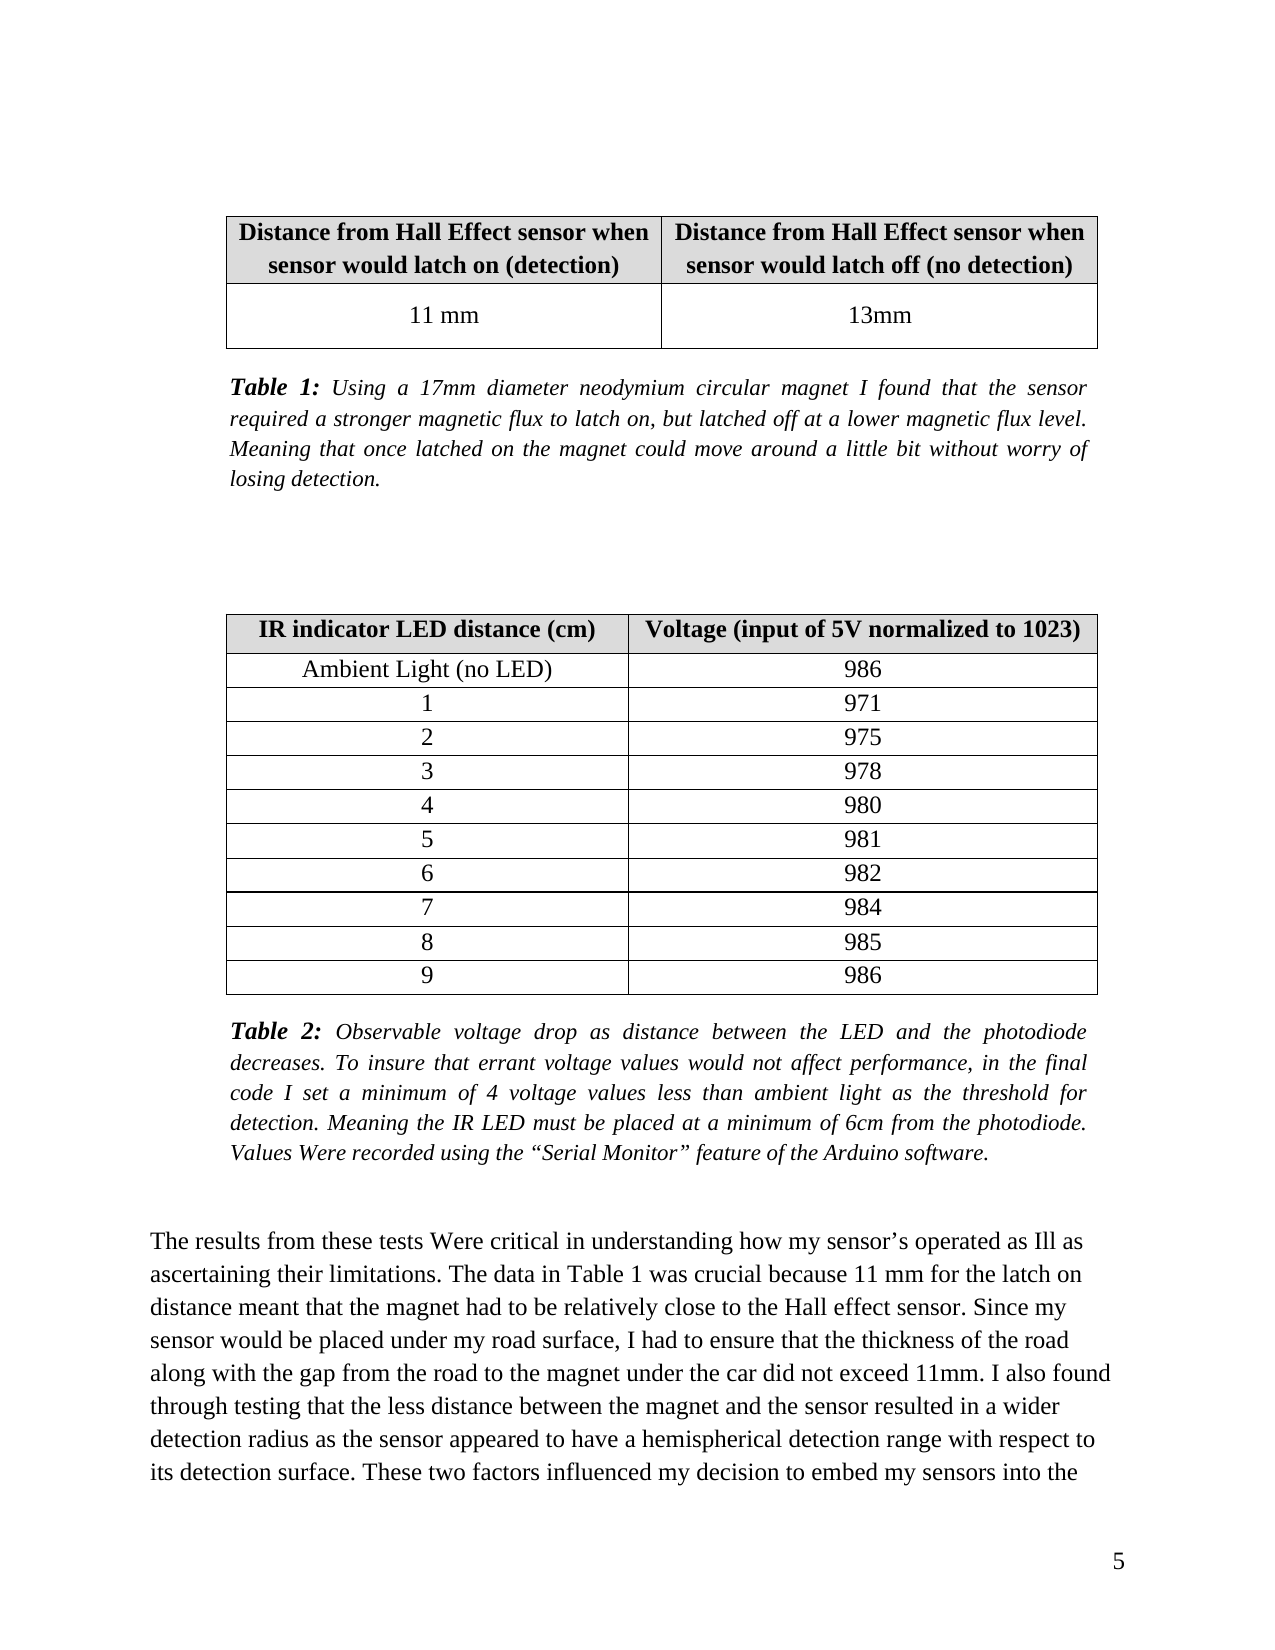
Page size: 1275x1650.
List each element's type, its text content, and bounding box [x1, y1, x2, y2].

table_header Distance from Hall Effect sensor when sensor would latch off (no detection) [662, 217, 1097, 283]
table_cell 7 [227, 893, 628, 926]
table_header Voltage (input of 5V normalized to 1023) [629, 615, 1097, 653]
table_cell 5 [227, 824, 628, 857]
table_cell 982 [629, 859, 1097, 891]
table_cell 9 [227, 961, 628, 994]
table_cell 11 mm [227, 284, 661, 348]
table_header Distance from Hall Effect sensor when sensor would latch on (detection) [227, 217, 661, 283]
table_cell 978 [629, 756, 1097, 789]
table_cell 980 [629, 790, 1097, 823]
table_cell Ambient Light (no LED) [227, 654, 628, 687]
table_cell 984 [629, 893, 1097, 926]
table_cell 985 [629, 927, 1097, 959]
table_cell 13mm [662, 284, 1097, 348]
table_cell 981 [629, 824, 1097, 857]
table_cell 986 [629, 961, 1097, 994]
table_cell 2 [227, 722, 628, 755]
table_cell 975 [629, 722, 1097, 755]
table_cell 6 [227, 859, 628, 891]
table_cell 8 [227, 927, 628, 959]
table_cell 1 [227, 688, 628, 721]
table_header IR indicator LED distance (cm) [227, 615, 628, 653]
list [150, 1226, 1125, 1486]
table_cell 971 [629, 688, 1097, 721]
table_cell 986 [629, 654, 1097, 687]
table_cell 3 [227, 756, 628, 789]
table_cell 4 [227, 790, 628, 823]
